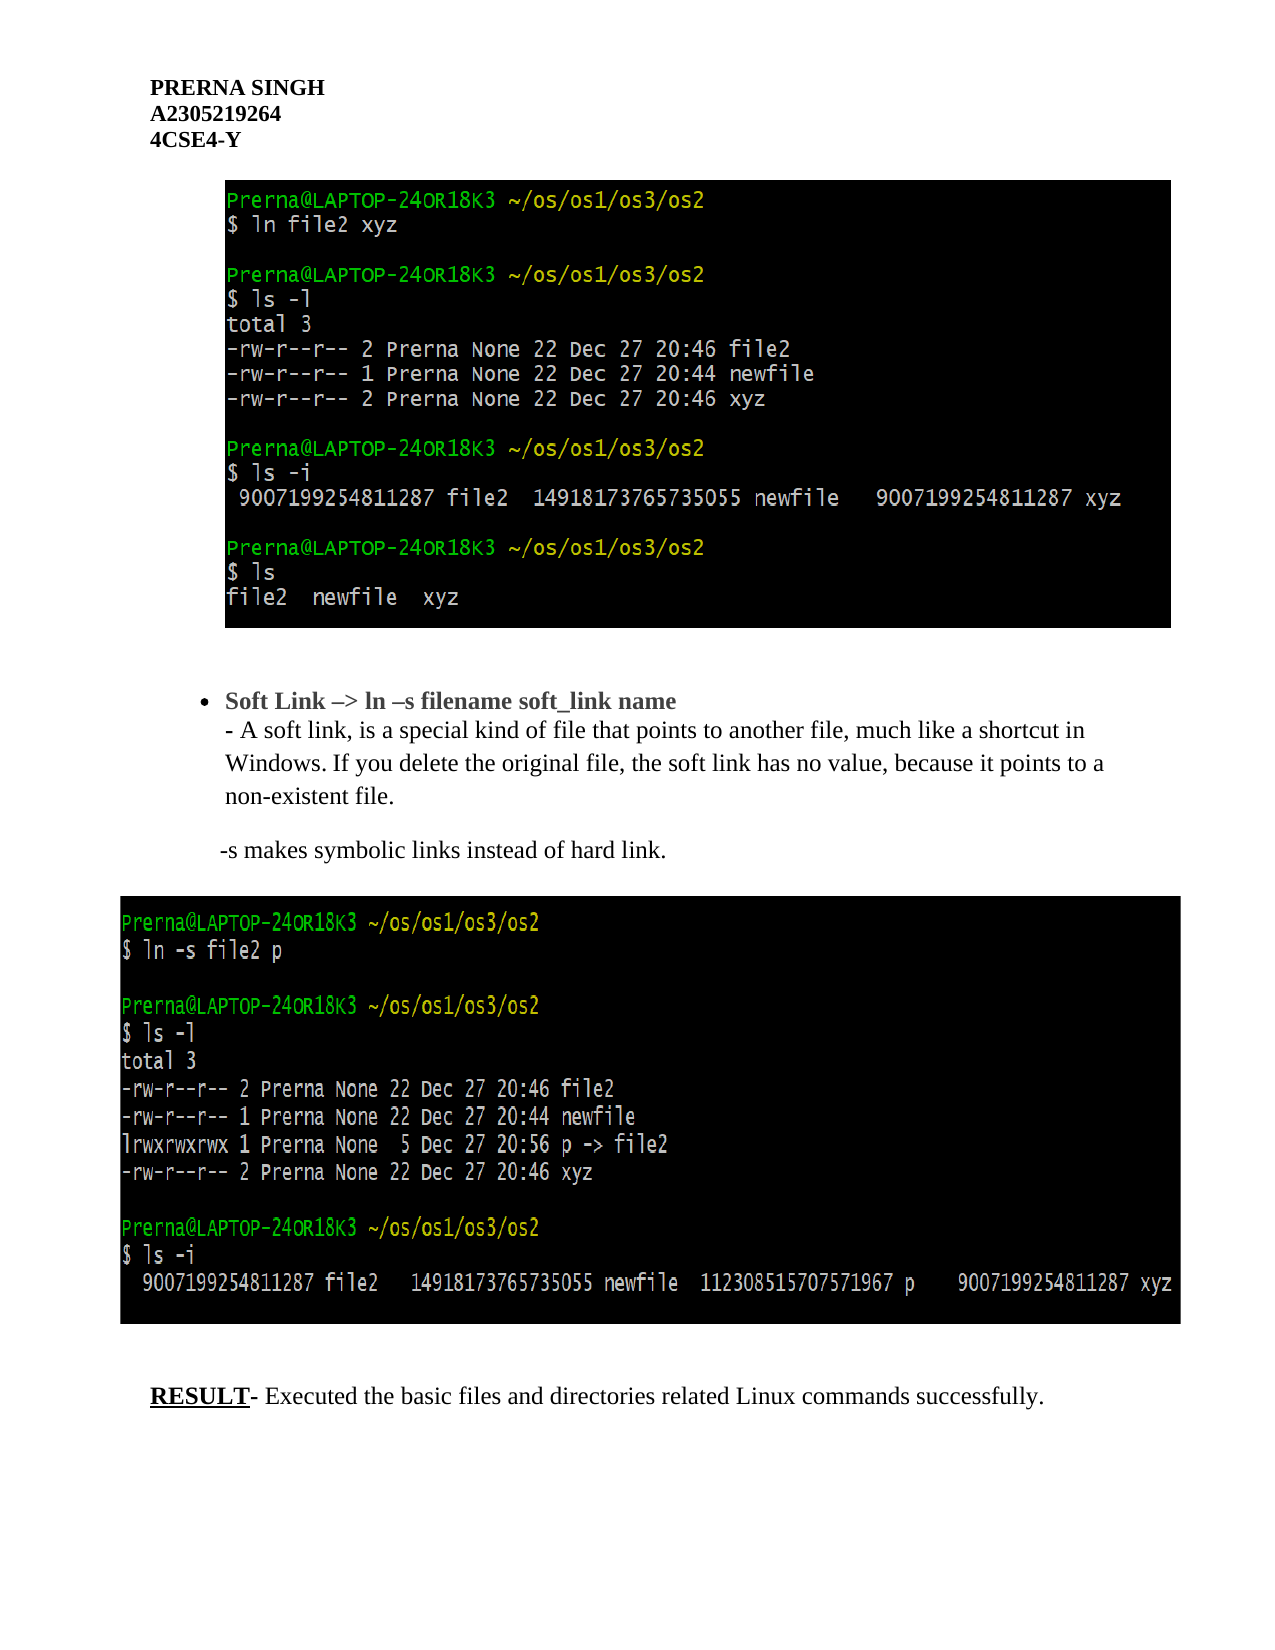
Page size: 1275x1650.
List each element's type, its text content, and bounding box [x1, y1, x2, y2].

text -s makes symbolic links instead of hard link. [201, 835, 1125, 864]
list Soft Link –> ln –s filename soft_link name​ [201, 686, 1125, 715]
text RESULT- Executed the basic files and directories related Linux commands successfully. [150, 1381, 1125, 1410]
list - A soft link, is a special kind of file that points to another file, much like a shortcut in Windows. If you delete the original file, the soft link has no value, because it points to a non-existent file. [225, 715, 1125, 810]
picture [120, 896, 1181, 1324]
picture [225, 180, 1171, 628]
